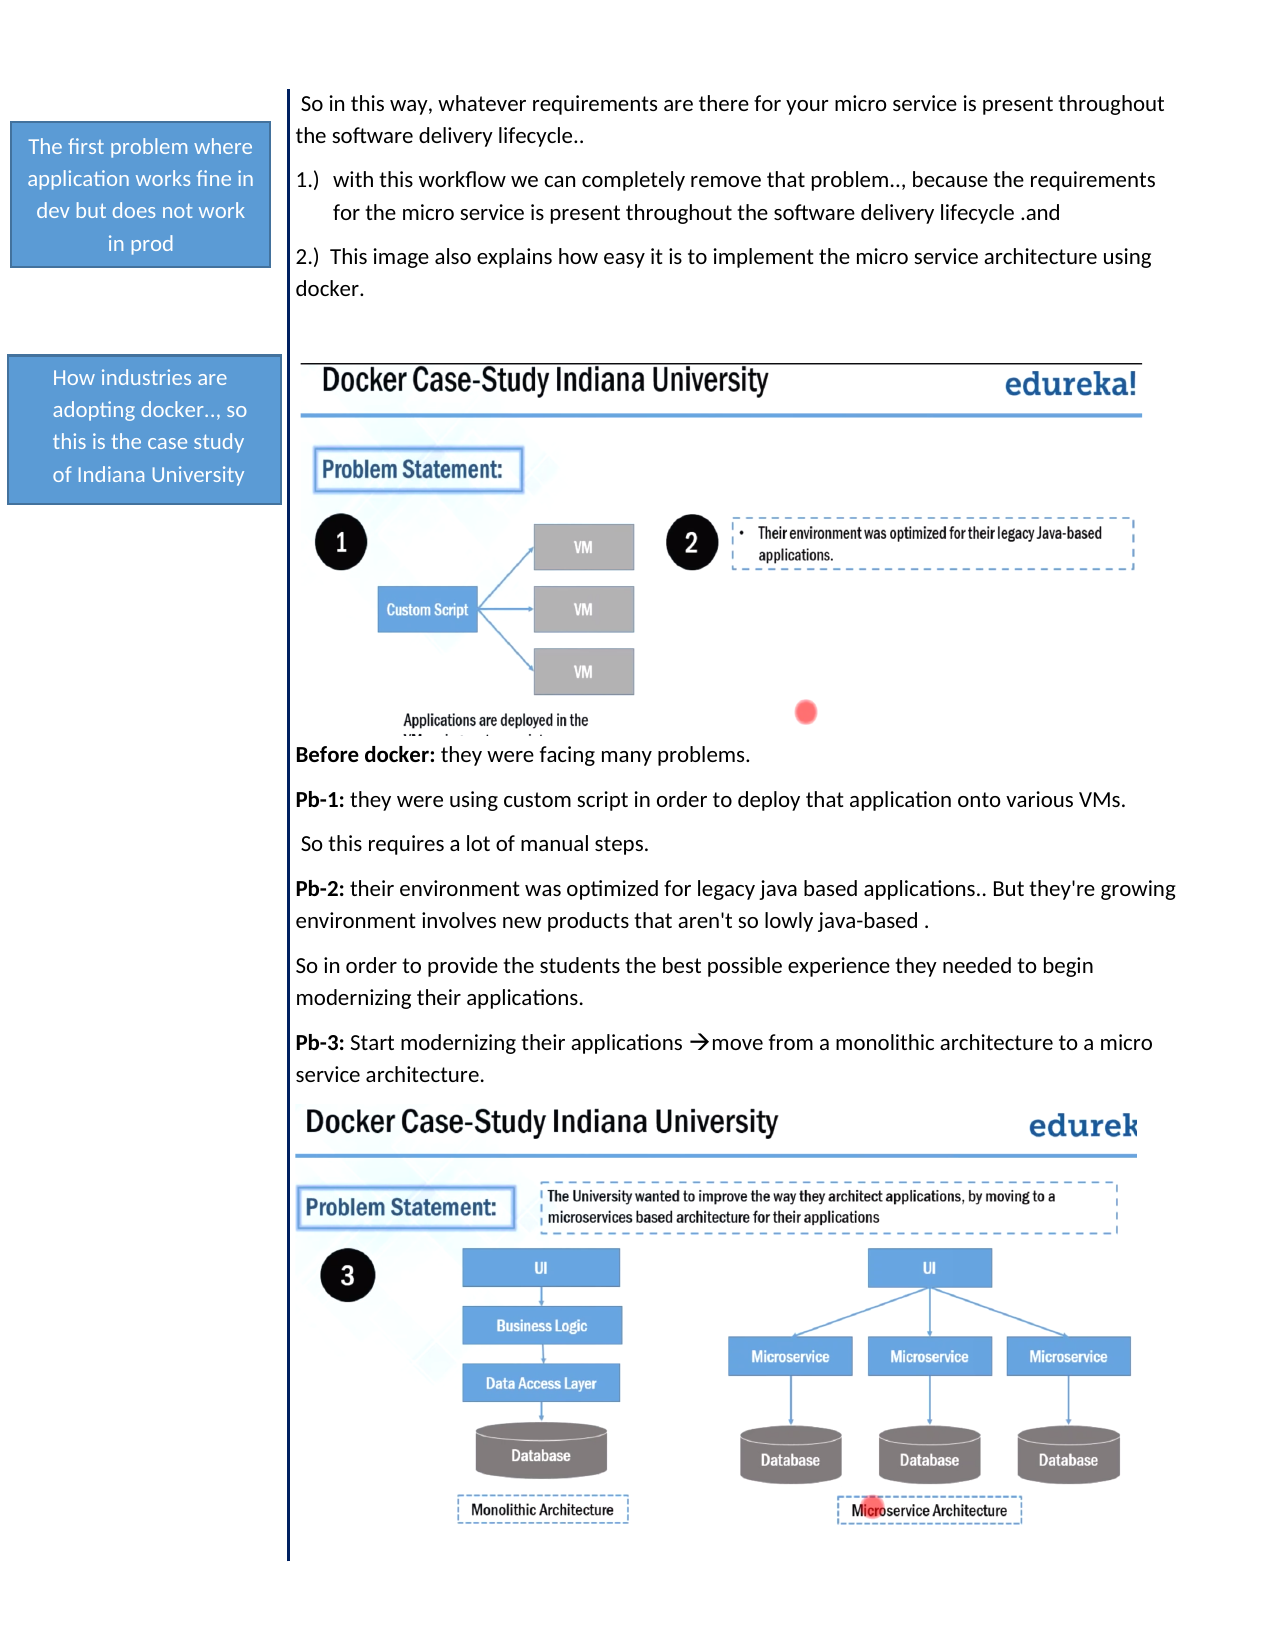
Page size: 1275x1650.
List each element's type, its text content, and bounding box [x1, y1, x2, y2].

text So this requires a lot of manual steps. [295, 829, 1181, 857]
text 2.) This image also explains how easy it is to implement the micro service architecture using docker. [295, 242, 1181, 303]
text Pb-2: their environment was optimized for legacy java based applications.. But they're growing environment involves new products that aren't so lowly java-based . [295, 874, 1181, 934]
list with this workflow we can completely remove that problem.., because the requirements for the micro service is present throughout the software delivery lifecycle .and [295, 166, 1181, 226]
picture [295, 1104, 1137, 1534]
picture [300, 363, 1143, 736]
text So in this way, whatever requirements are there for your micro service is present throughout the software delivery lifecycle.. [295, 89, 1181, 149]
text Pb-1: they were using custom script in order to deploy that application onto various VMs. [295, 785, 1181, 813]
text So in order to provide the students the best possible experience they needed to begin modernizing their applications. [295, 951, 1181, 1011]
text Pb-3: Start modernizing their applications move from a monolithic architecture to a micro service architecture. [295, 1028, 1181, 1088]
